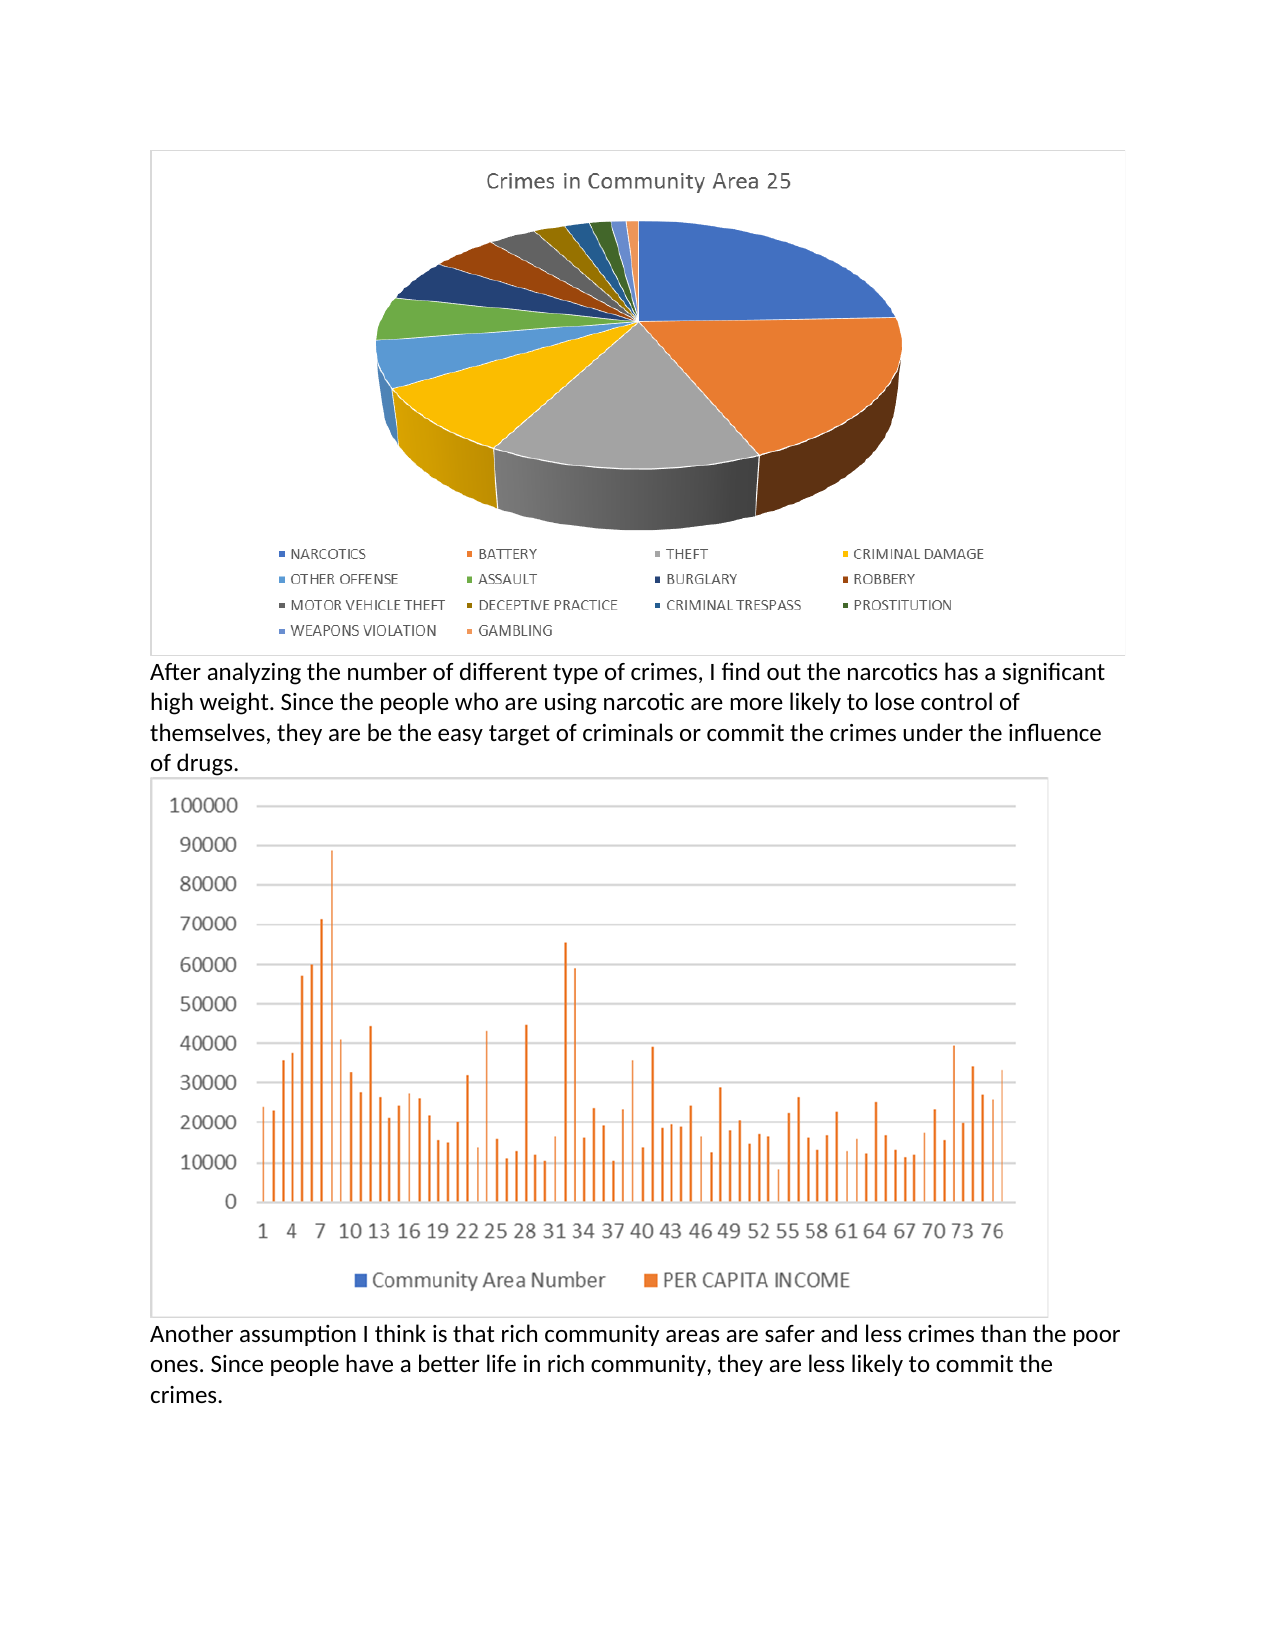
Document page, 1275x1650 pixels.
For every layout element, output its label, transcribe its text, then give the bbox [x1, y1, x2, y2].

text Another assumption I think is that rich community areas are safer and less crimes than the poor ones. Since people have a better life in rich community, they are less likely to commit the crimes. [150, 1318, 1125, 1409]
picture [150, 777, 1049, 1318]
picture [150, 150, 1125, 656]
text After analyzing the number of different type of crimes, I find out the narcotics has a significant high weight. Since the people who are using narcotic are more likely to lose control of themselves, they are be the easy target of criminals or commit the crimes under the influence of drugs. [150, 656, 1125, 778]
